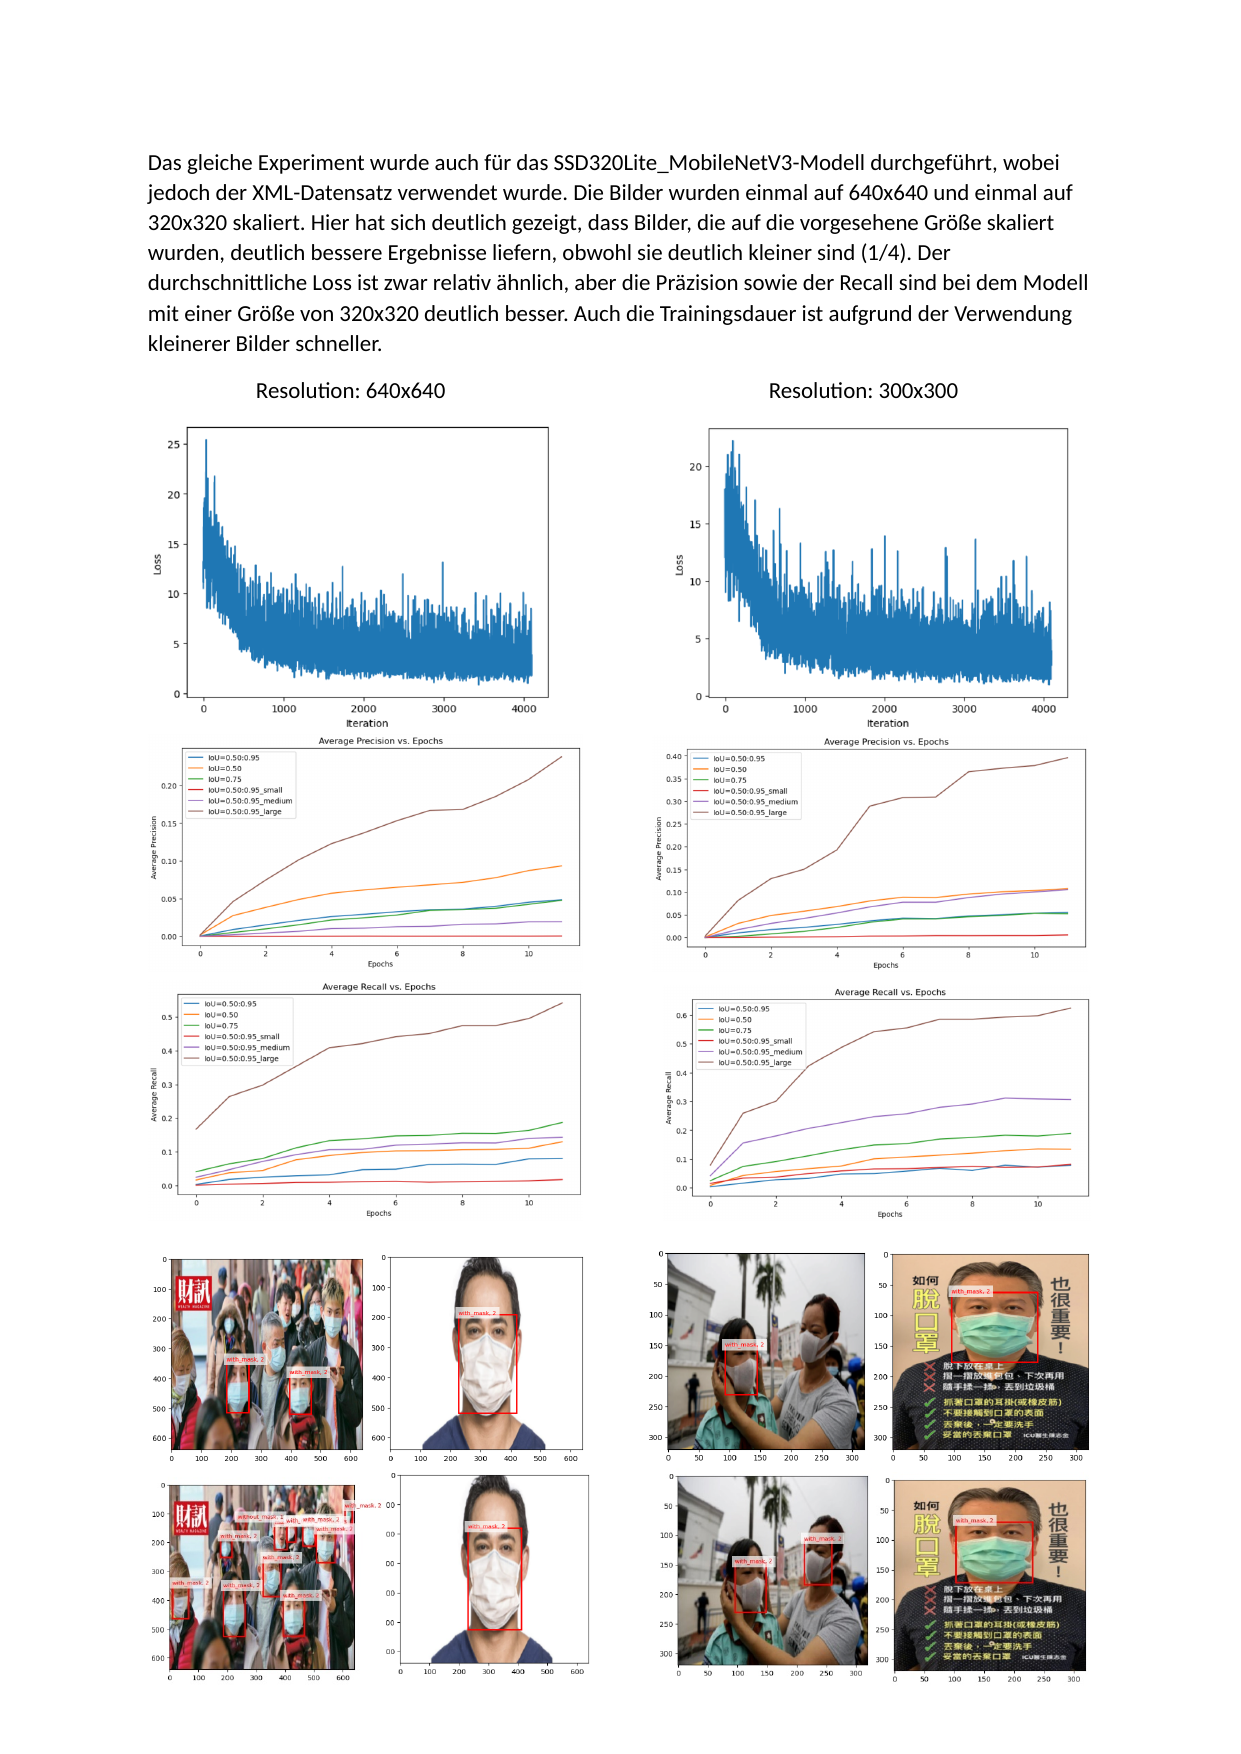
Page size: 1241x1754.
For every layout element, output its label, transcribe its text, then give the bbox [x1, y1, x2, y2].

picture [147, 734, 583, 972]
text Das gleiche Experiment wurde auch für das SSD320Lite_MobileNetV3-Modell durchgeführt, wobei jedoch der XML-Datensatz verwendet wurde. Die Bilder wurden einmal auf 640x640 und einmal auf 320x320 skaliert. Hier hat sich deutlich gezeigt, dass Bilder, die auf die vorgesehene Größe skaliert wurden, deutlich bessere Ergebnisse liefern, obwohl sie deutlich kleiner sind (1/4). Der durchschnittliche Loss ist zwar relativ ähnlich, aber die Präzision sowie der Recall sind bei dem Modell mit einer Größe von 320x320 deutlich besser. Auch die Trainingsdauer ist aufgrund der Verwendung kleinerer Bilder schneller. [148, 148, 1093, 357]
picture [643, 1245, 1093, 1467]
text Resolution: 640x640 Resolution: 300x300 [148, 376, 1093, 404]
picture [147, 422, 553, 733]
picture [146, 1249, 593, 1686]
picture [654, 1468, 1089, 1688]
picture [147, 980, 584, 1221]
picture [662, 985, 1092, 1221]
picture [652, 735, 1089, 972]
picture [669, 425, 1072, 733]
